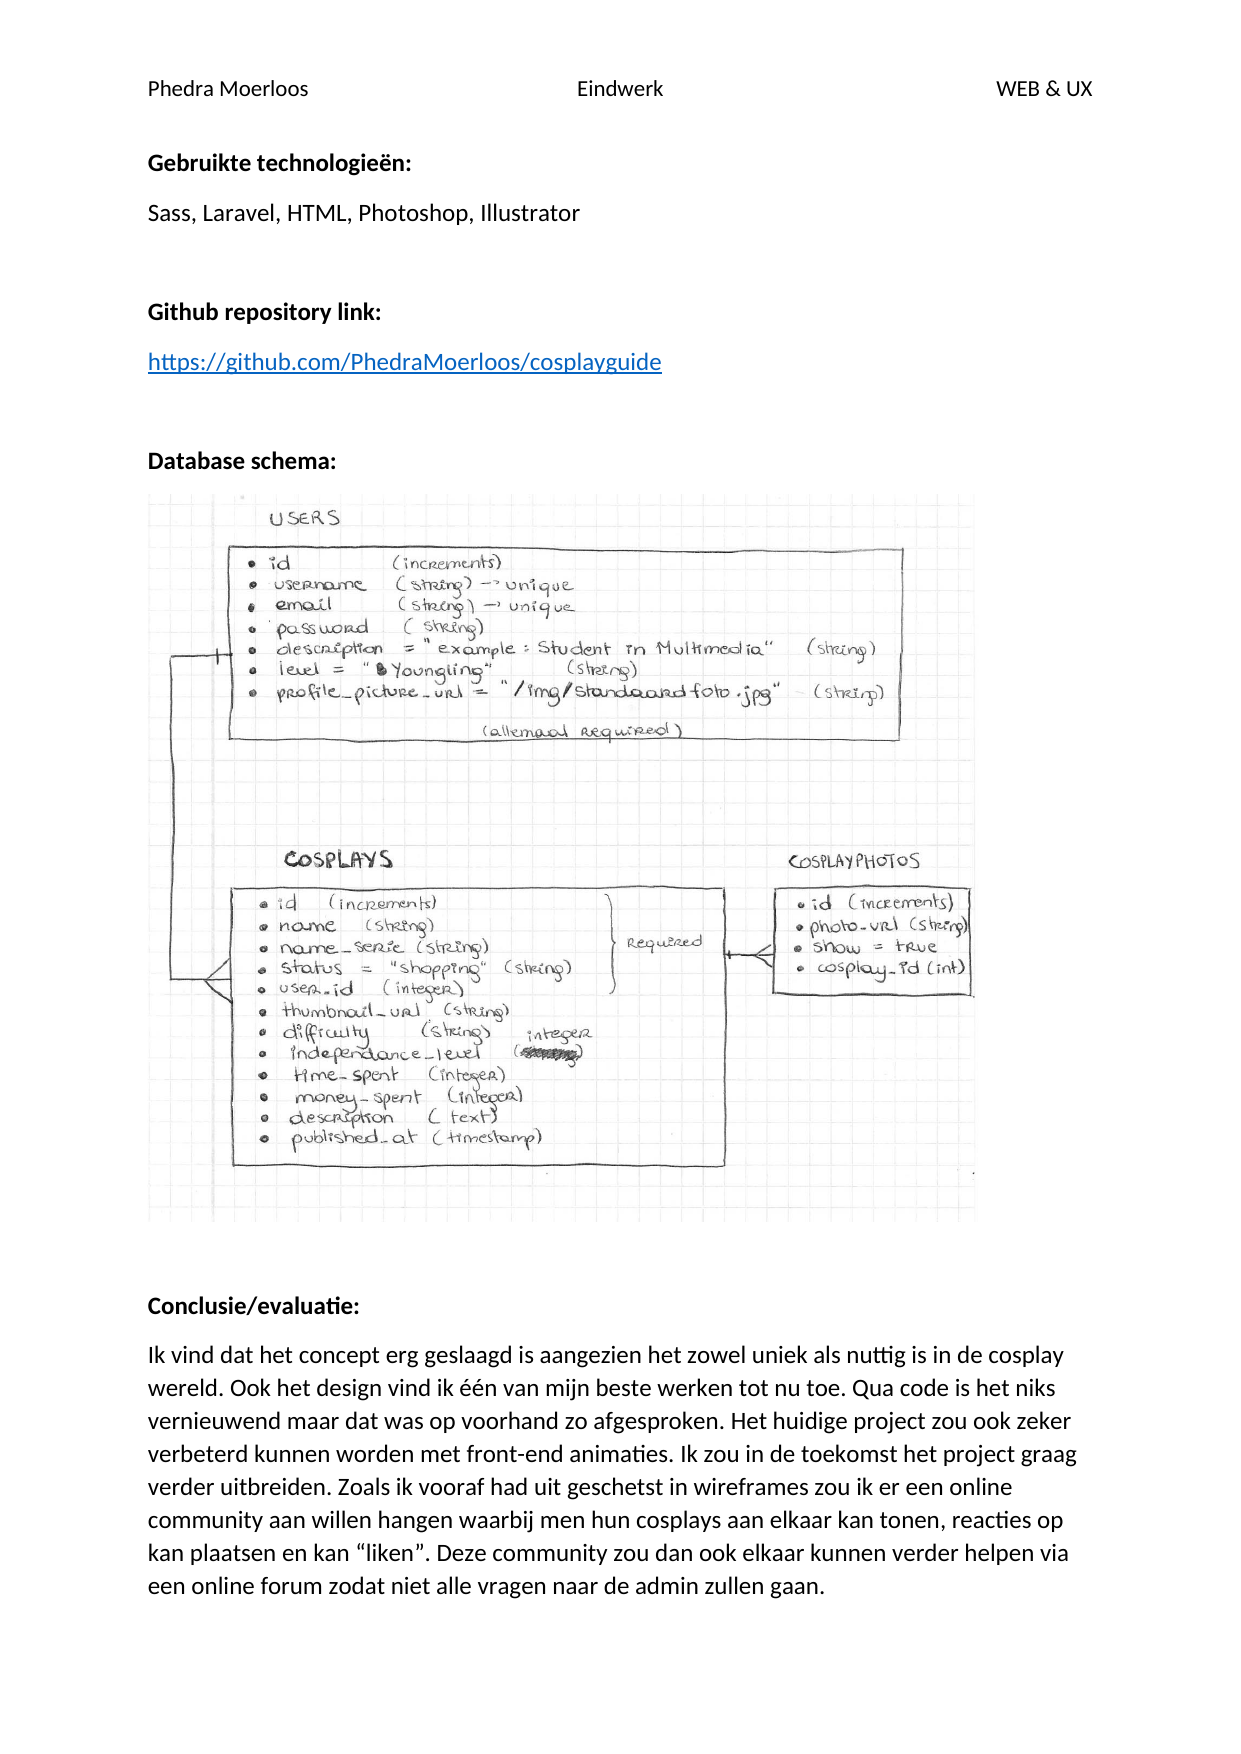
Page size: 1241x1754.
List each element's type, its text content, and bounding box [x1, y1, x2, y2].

picture [147, 494, 979, 1222]
text Database schema: [148, 445, 1093, 476]
text Github repository link: [148, 296, 1093, 327]
text Ik vind dat het concept erg geslaagd is aangezien het zowel uniek als nuttig is in de cosplay wereld. Ook het design vind ik één van mijn beste werken tot nu toe. Qua code is het niks vernieuwend maar dat was op voorhand zo afgesproken. Het huidige project zou ook zeker verbeterd kunnen worden met front-end animaties. Ik zou in de toekomst het project graag verder uitbreiden. Zoals ik vooraf had uit geschetst in wireframes zou ik er een online community aan willen hangen waarbij men hun cosplays aan elkaar kan tonen, reacties op kan plaatsen en kan “liken”. Deze community zou dan ook elkaar kunnen verder helpen via een online forum zodat niet alle vragen naar de admin zullen gaan. [148, 1339, 1093, 1600]
text https://github.com/PhedraMoerloos/cosplayguide [148, 346, 1093, 376]
text Conclusie/evaluatie: [148, 1290, 1093, 1320]
text Sass, Laravel, HTML, Photoshop, Illustrator [148, 197, 1093, 228]
text Gebruikte technologieën: [148, 148, 1093, 178]
